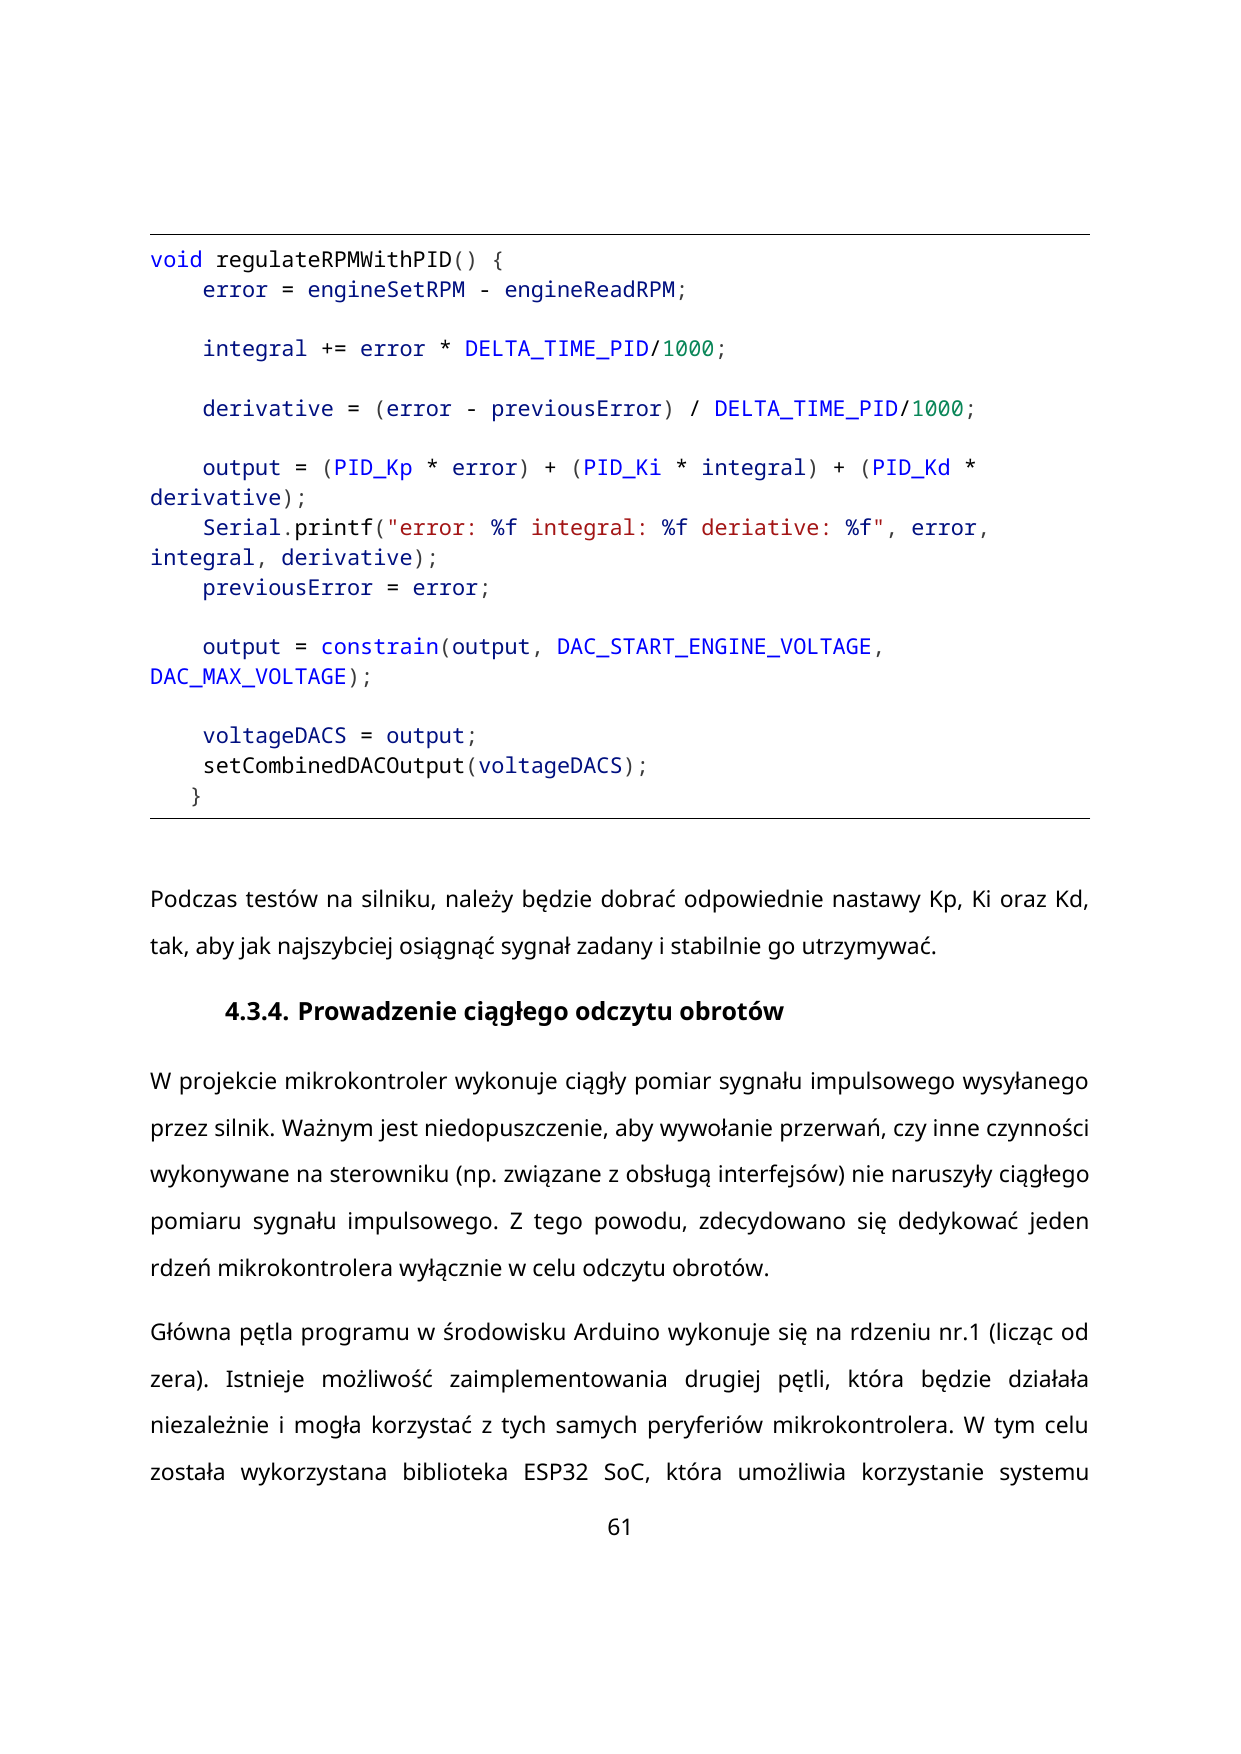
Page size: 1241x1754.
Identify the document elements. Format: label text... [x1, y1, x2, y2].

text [150, 1316, 1090, 1488]
text voltageDACS = output; [150, 720, 1090, 750]
text Podczas testów na silniku, należy będzie dobrać odpowiednie nastawy Kp, Ki oraz Kd, tak, aby jak najszybciej osiągnąć sygnał zadany i stabilnie go utrzymywać. [150, 883, 1090, 961]
text W projekcie mikrokontroler wykonuje ciągły pomiar sygnału impulsowego wysyłanego przez silnik. Ważnym jest niedopuszczenie, aby wywołanie przerwań, czy inne czynności wykonywane na sterowniku (np. związane z obsługą interfejsów) nie naruszyły ciągłego pomiaru sygnału impulsowego. Z tego powodu, zdecydowano się dedykować jeden rdzeń mikrokontrolera wyłącznie w celu odczytu obrotów. [150, 1065, 1090, 1283]
text derivative = (error - previousError) / DELTA_TIME_PID/1000; [150, 393, 1090, 422]
text output = constrain(output, DAC_START_ENGINE_VOLTAGE, DAC_MAX_VOLTAGE); [150, 631, 1090, 691]
text void regulateRPMWithPID() { [150, 235, 1090, 273]
text setCombinedDACOutput(voltageDACS); [150, 750, 1090, 771]
text error = engineSetRPM - engineReadRPM; [150, 273, 1090, 303]
text output = (PID_Kp * error) + (PID_Ki * integral) + (PID_Kd * derivative); [150, 452, 1090, 512]
text previousError = error; [150, 571, 1090, 601]
text integral += error * DELTA_TIME_PID/1000; [150, 333, 1090, 363]
text } [150, 771, 1090, 818]
subtitle Prowadzenie ciągłego odczytu obrotów [225, 993, 1090, 1027]
text Serial.printf("error: %f integral: %f deriative: %f", error, integral, derivative); [150, 512, 1090, 571]
